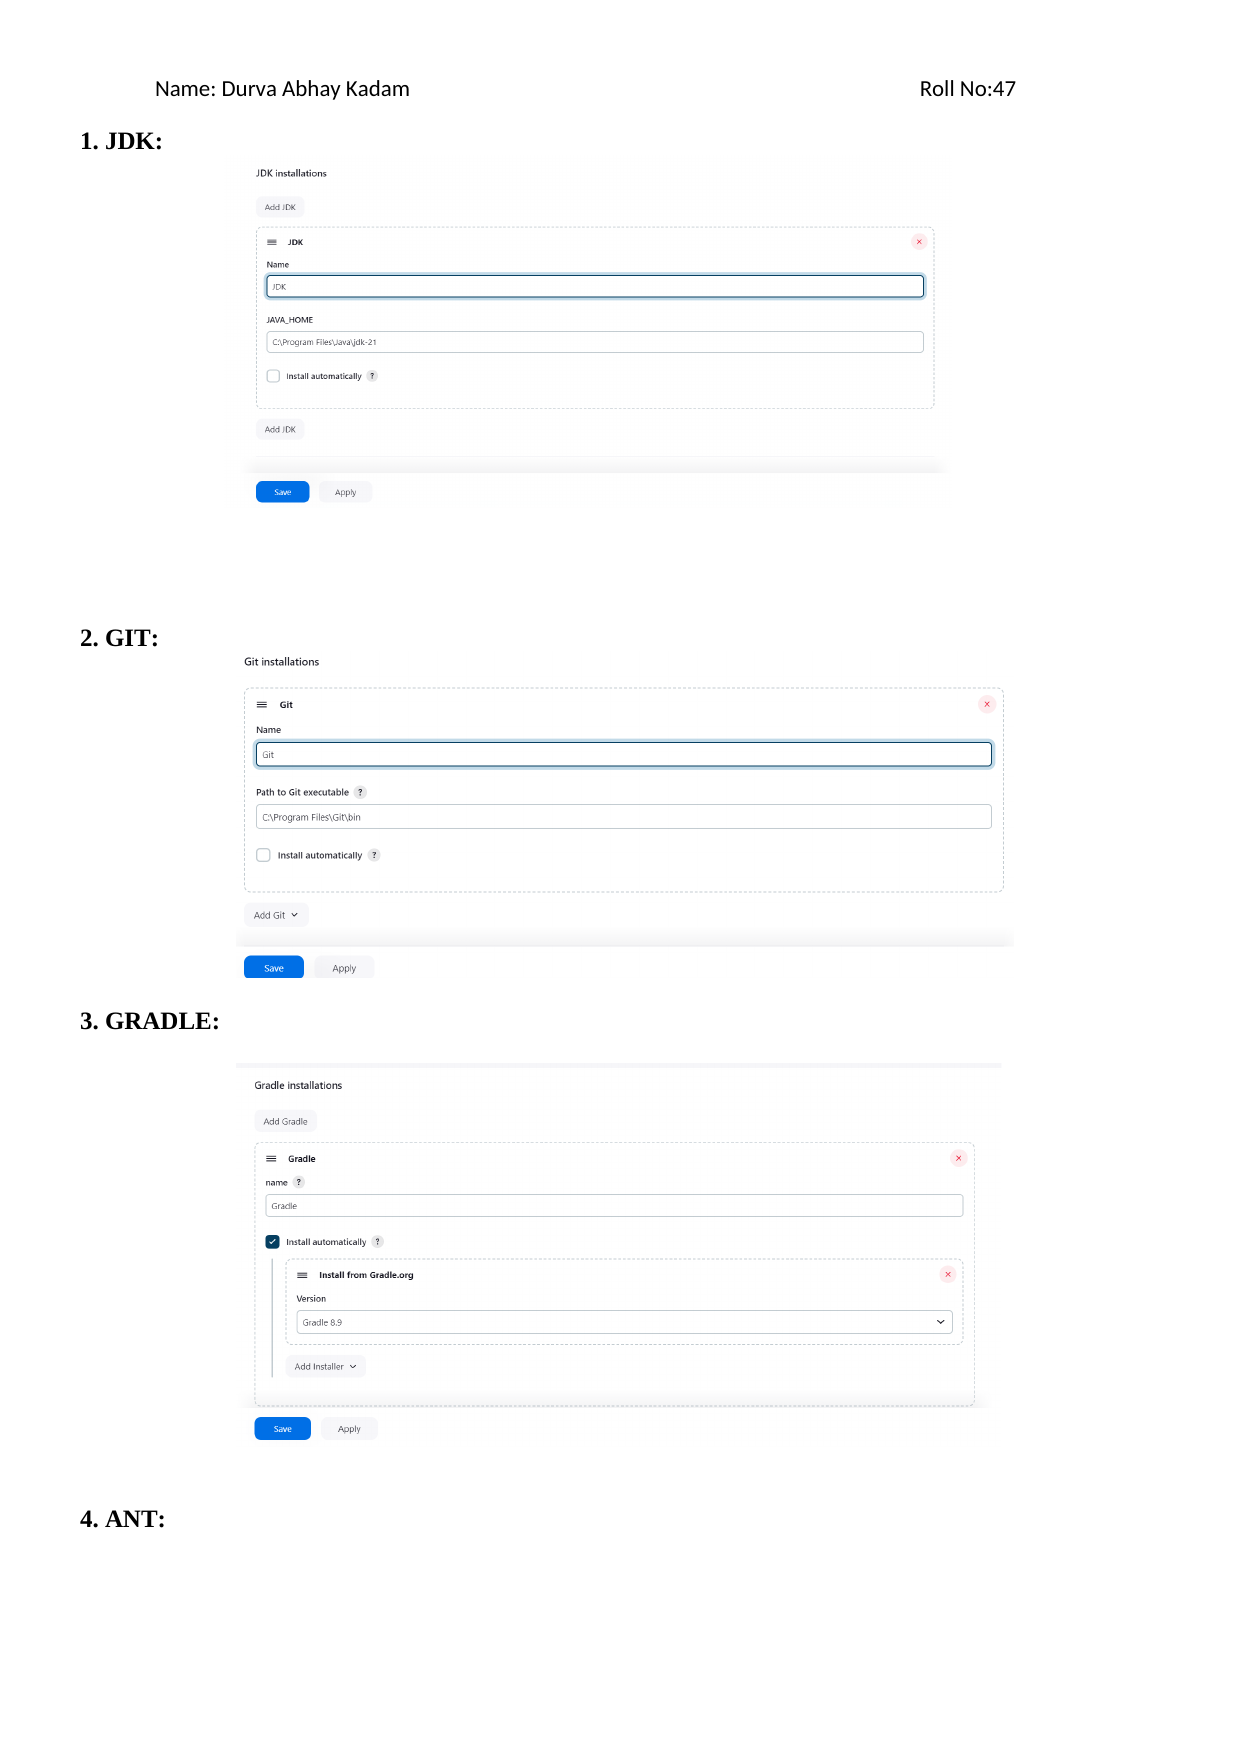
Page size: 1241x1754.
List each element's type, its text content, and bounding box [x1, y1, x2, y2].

picture [236, 651, 1014, 978]
text 4. ANT: [80, 1504, 1090, 1533]
picture [223, 155, 953, 508]
text 2. GIT: [80, 623, 1090, 652]
text 3. GRADLE: [80, 1006, 1090, 1035]
picture [236, 1063, 1002, 1447]
text 1. JDK: [80, 126, 1090, 155]
